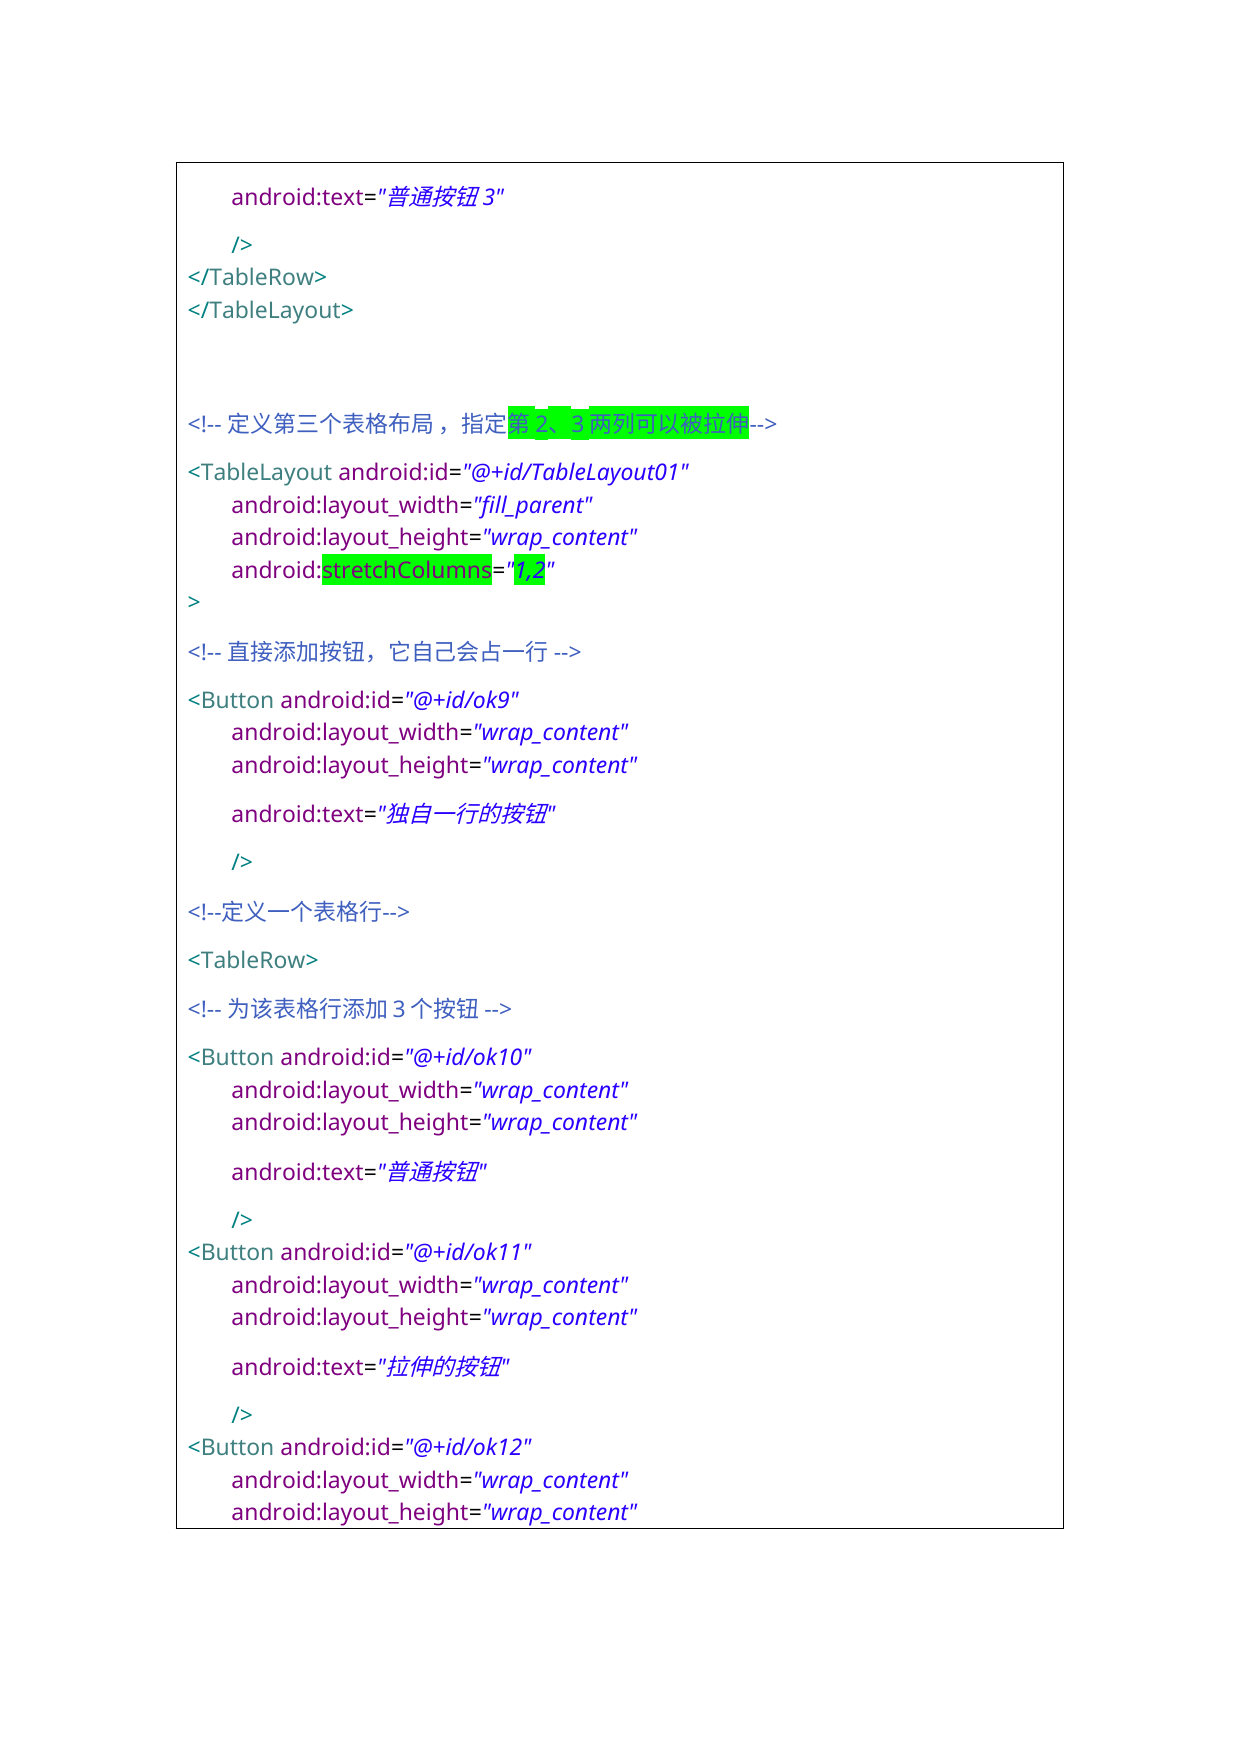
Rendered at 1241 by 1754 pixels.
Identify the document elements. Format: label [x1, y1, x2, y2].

table_header [177, 163, 1063, 1528]
